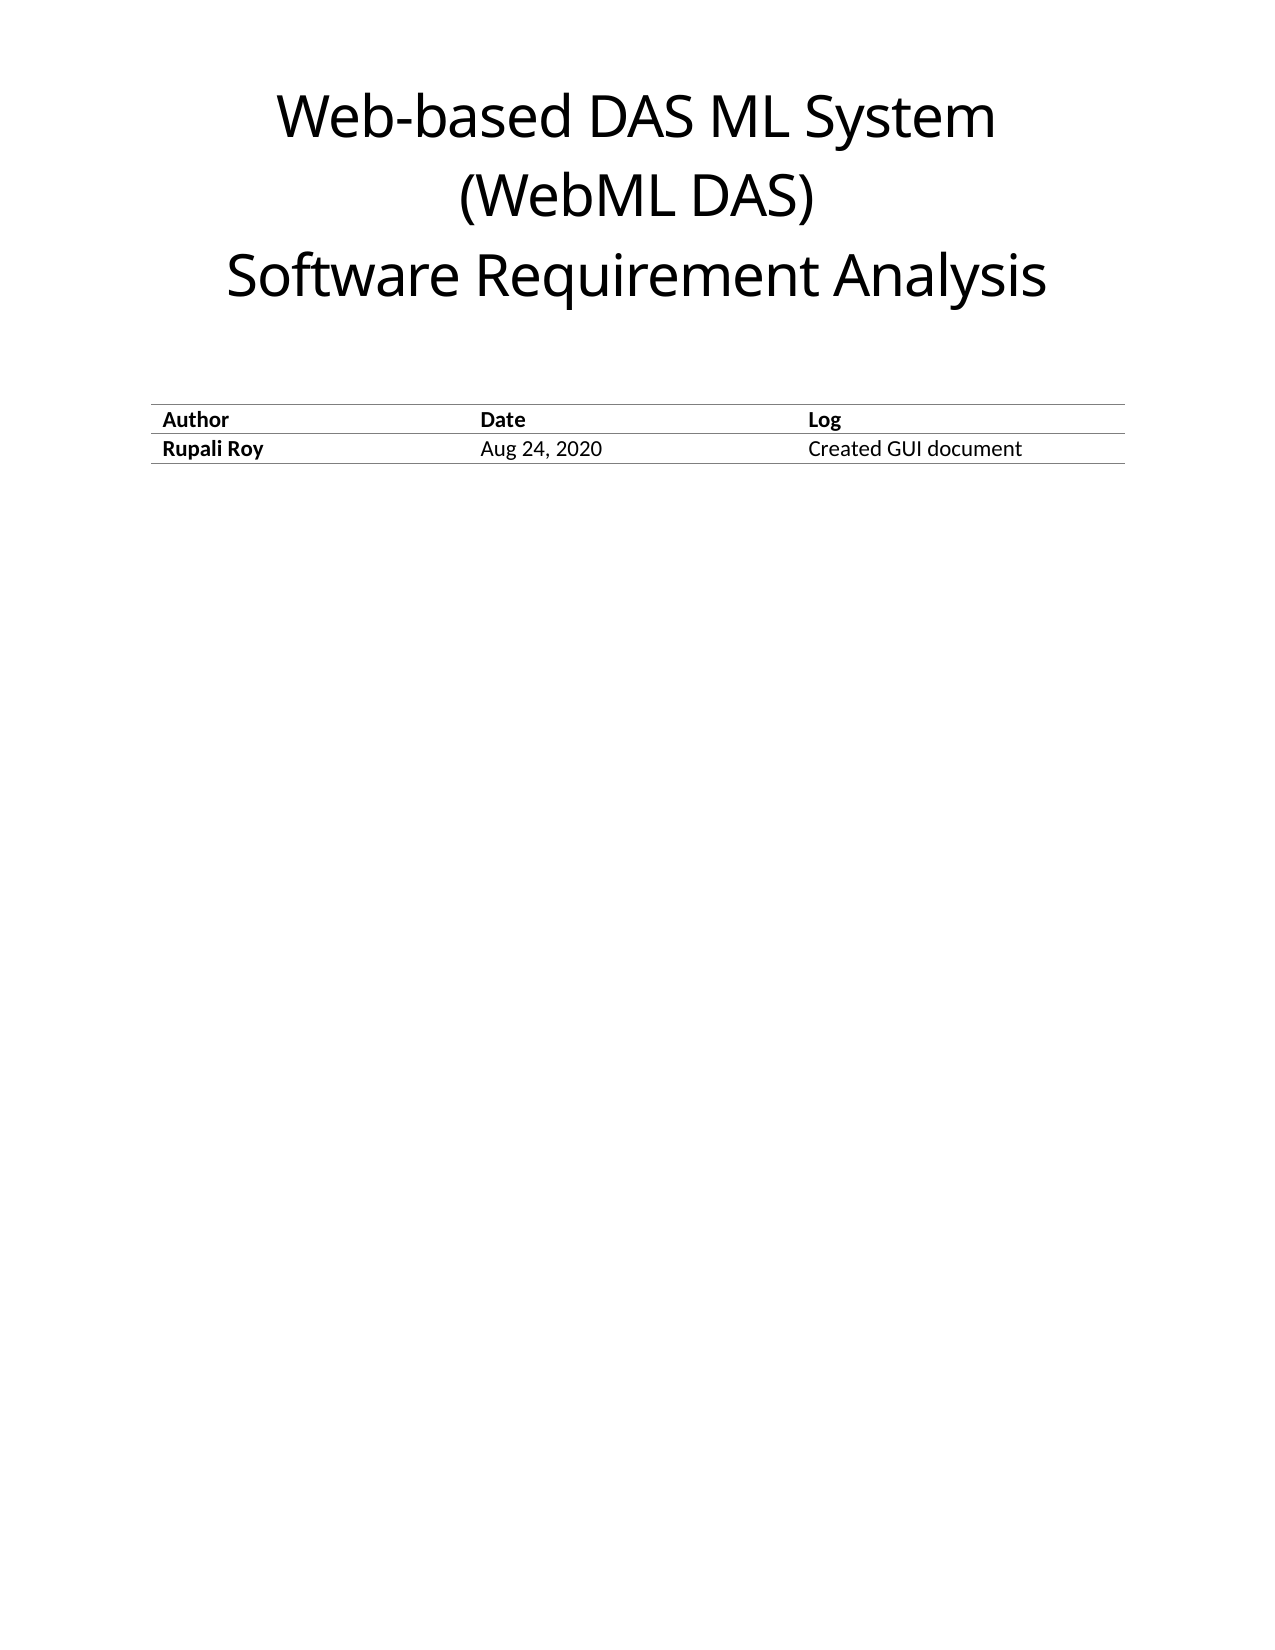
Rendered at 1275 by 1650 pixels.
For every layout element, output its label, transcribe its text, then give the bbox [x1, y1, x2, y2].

title Web-based DAS ML System [75, 75, 1200, 154]
table_cell Rupali Roy [151, 434, 469, 462]
title (WebML DAS) [75, 154, 1200, 234]
title Software Requirement Analysis [75, 234, 1200, 313]
table_cell Aug 24, 2020 [469, 434, 797, 462]
table_cell Created GUI document [797, 434, 1125, 462]
table_header Date [469, 405, 797, 433]
table_header Author [151, 405, 469, 433]
table_header Log [797, 405, 1125, 433]
